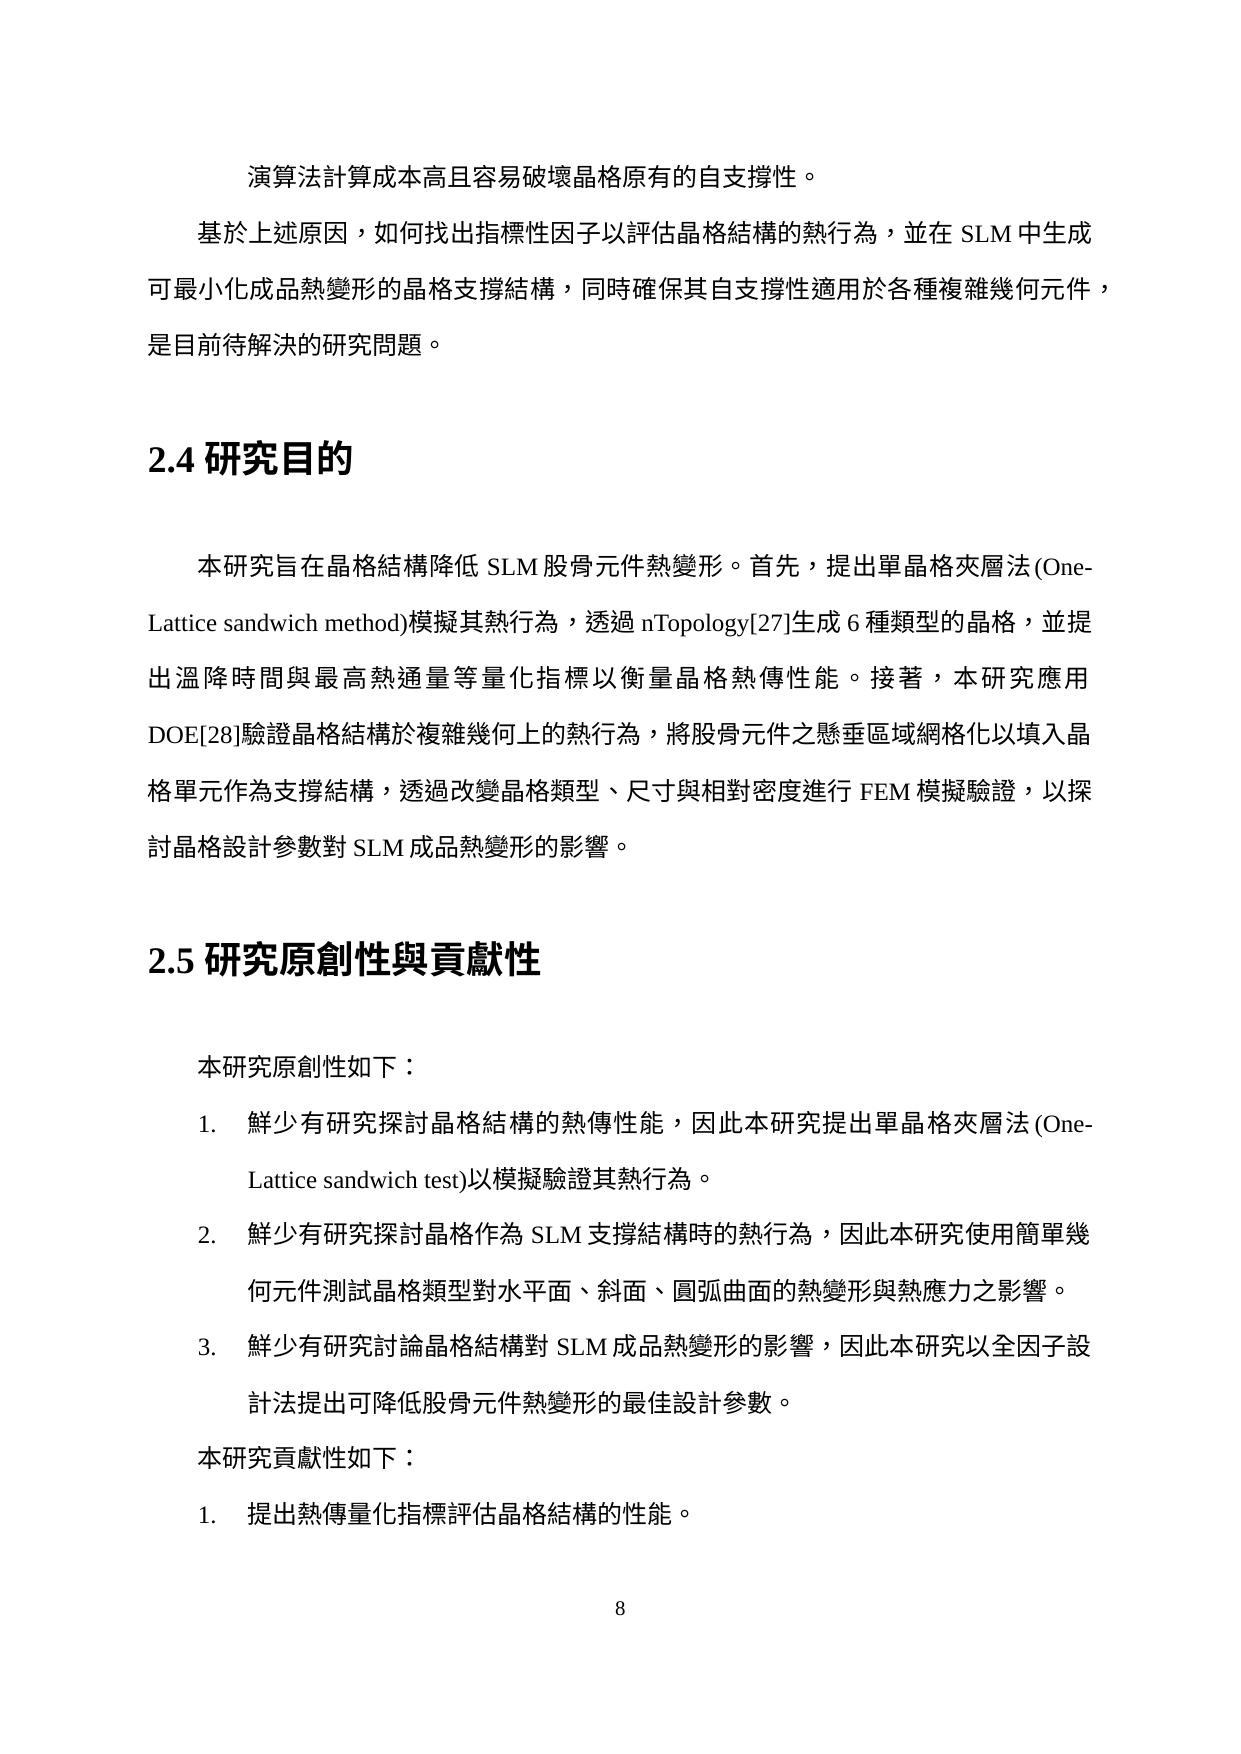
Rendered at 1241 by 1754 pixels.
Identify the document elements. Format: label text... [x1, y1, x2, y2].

list 鮮少有研究探討晶格作為SLM支撐結構時的熱行為，因此本研究使用簡單幾何元件測試晶格類型對水平面、斜面、圓弧曲面的熱變形與熱應力之影響。 [198, 1214, 1092, 1308]
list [198, 157, 1092, 194]
list 提出熱傳量化指標評估晶格結構的性能。 [198, 1494, 1092, 1531]
subtitle 研究原創性與貢獻性 [148, 920, 1092, 995]
text 本研究原創性如下： [148, 1047, 1092, 1084]
subtitle 研究目的 [148, 418, 1092, 493]
list 鮮少有研究探討晶格結構的熱傳性能，因此本研究提出單晶格夾層法(One-Lattice sandwich test)以模擬驗證其熱行為。 [198, 1102, 1092, 1196]
list 鮮少有研究討論晶格結構對SLM成品熱變形的影響，因此本研究以全因子設計法提出可降低股骨元件熱變形的最佳設計參數。 [198, 1326, 1092, 1420]
text 本研究貢獻性如下： [148, 1438, 1092, 1476]
text 本研究旨在晶格結構降低SLM股骨元件熱變形。首先，提出單晶格夾層法(One-Lattice sandwich method)模擬其熱行為，透過nTopology[27]生成6種類型的晶格，並提出溫降時間與最高熱通量等量化指標以衡量晶格熱傳性能。接著，本研究應用DOE[28]驗證晶格結構於複雜幾何上的熱行為，將股骨元件之懸垂區域網格化以填入晶格單元作為支撐結構，透過改變晶格類型、尺寸與相對密度進行FEM模擬驗證，以探討晶格設計參數對SLM成品熱變形的影響。 [148, 545, 1092, 864]
text 基於上述原因，如何找出指標性因子以評估晶格結構的熱行為，並在SLM中生成可最小化成品熱變形的晶格支撐結構，同時確保其自支撐性適用於各種複雜幾何元件，是目前待解決的研究問題。 [148, 213, 1092, 363]
